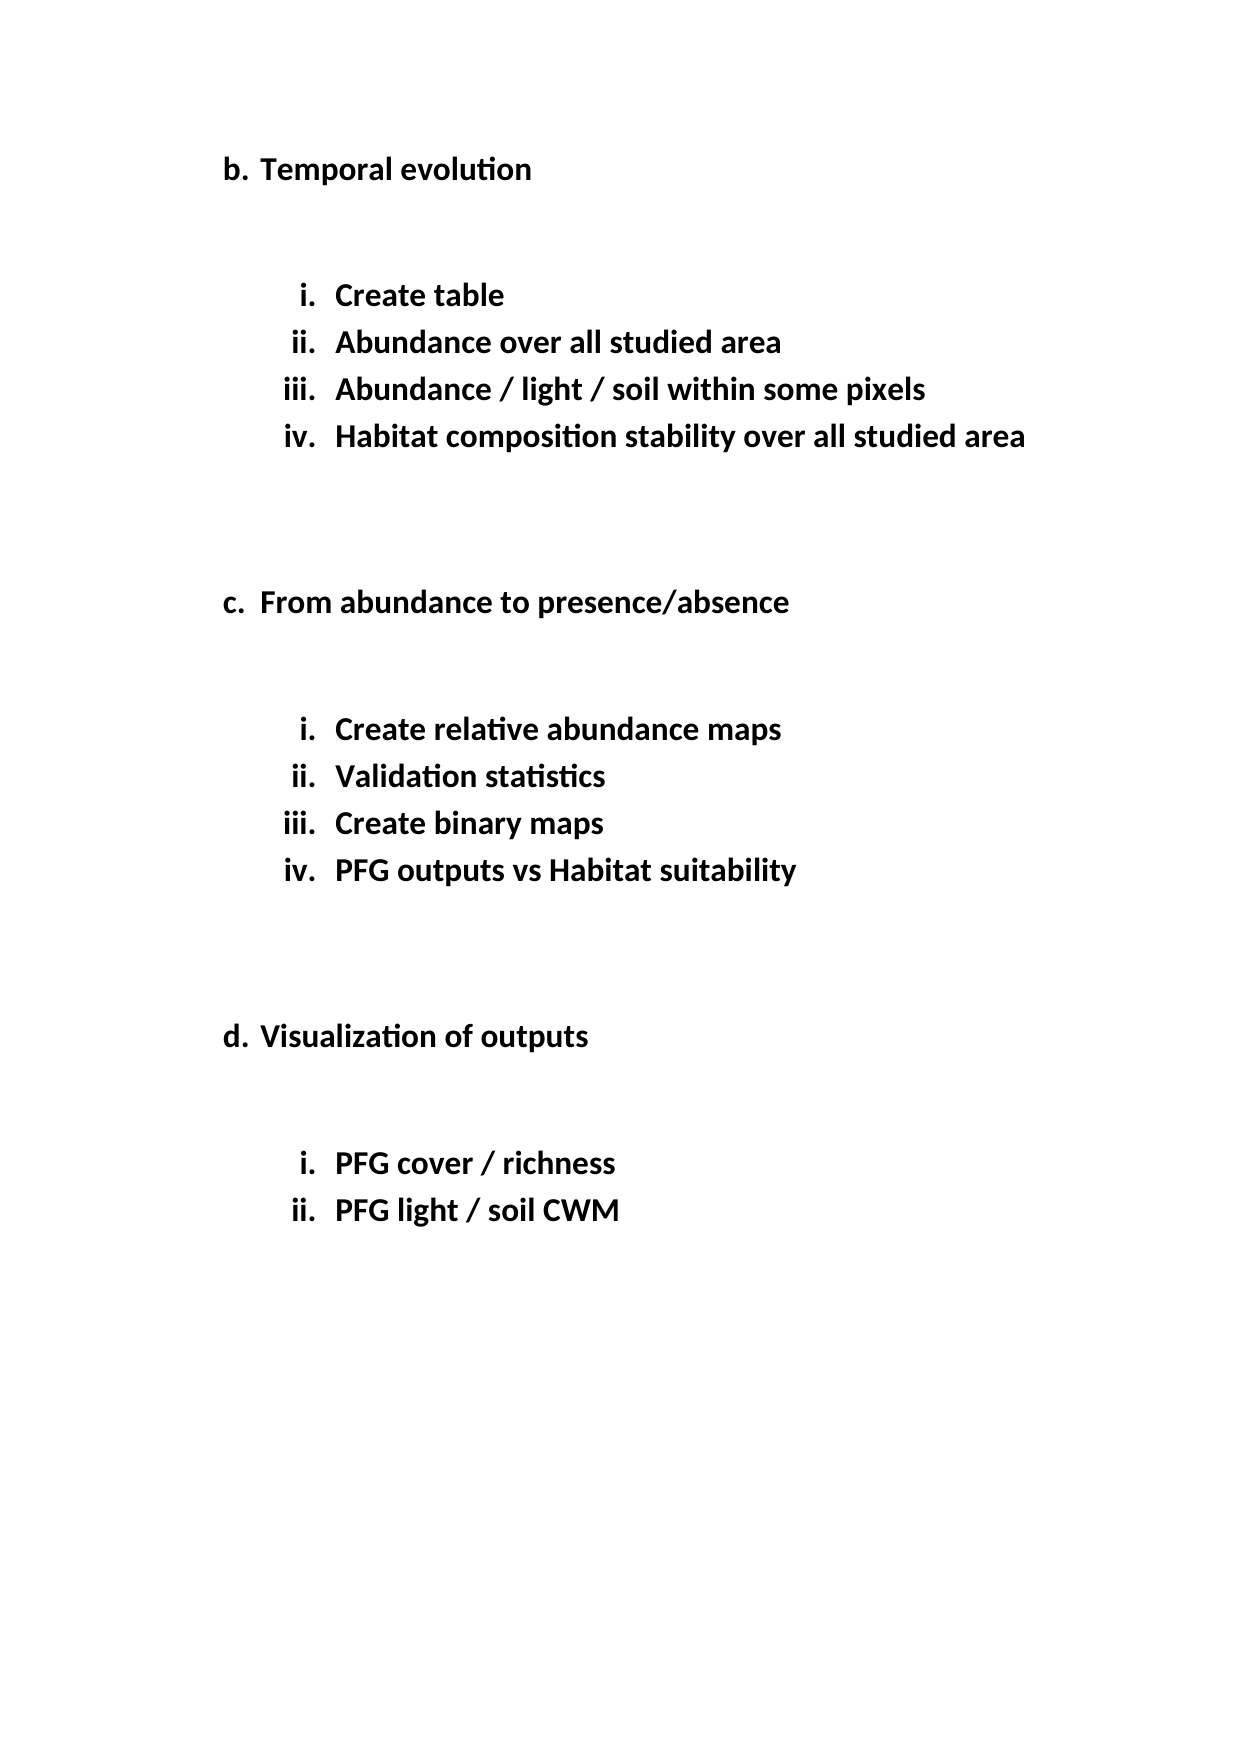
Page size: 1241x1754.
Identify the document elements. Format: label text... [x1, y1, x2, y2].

list PFG cover / richness [316, 1142, 1093, 1183]
list Create table [316, 274, 1093, 315]
list Abundance / light / soil within some pixels [316, 368, 1093, 409]
list Create relative abundance maps [316, 708, 1093, 749]
list PFG light / soil CWM [316, 1189, 1093, 1230]
list Create binary maps [316, 802, 1093, 843]
list Validation statistics [316, 755, 1093, 796]
list Abundance over all studied area [316, 321, 1093, 362]
list Temporal evolution [223, 148, 1093, 188]
list Habitat composition stability over all studied area [316, 415, 1093, 456]
list Visualization of outputs [223, 1016, 1093, 1056]
list PFG outputs vs Habitat suitability [316, 849, 1093, 889]
list From abundance to presence/absence [223, 582, 1093, 622]
